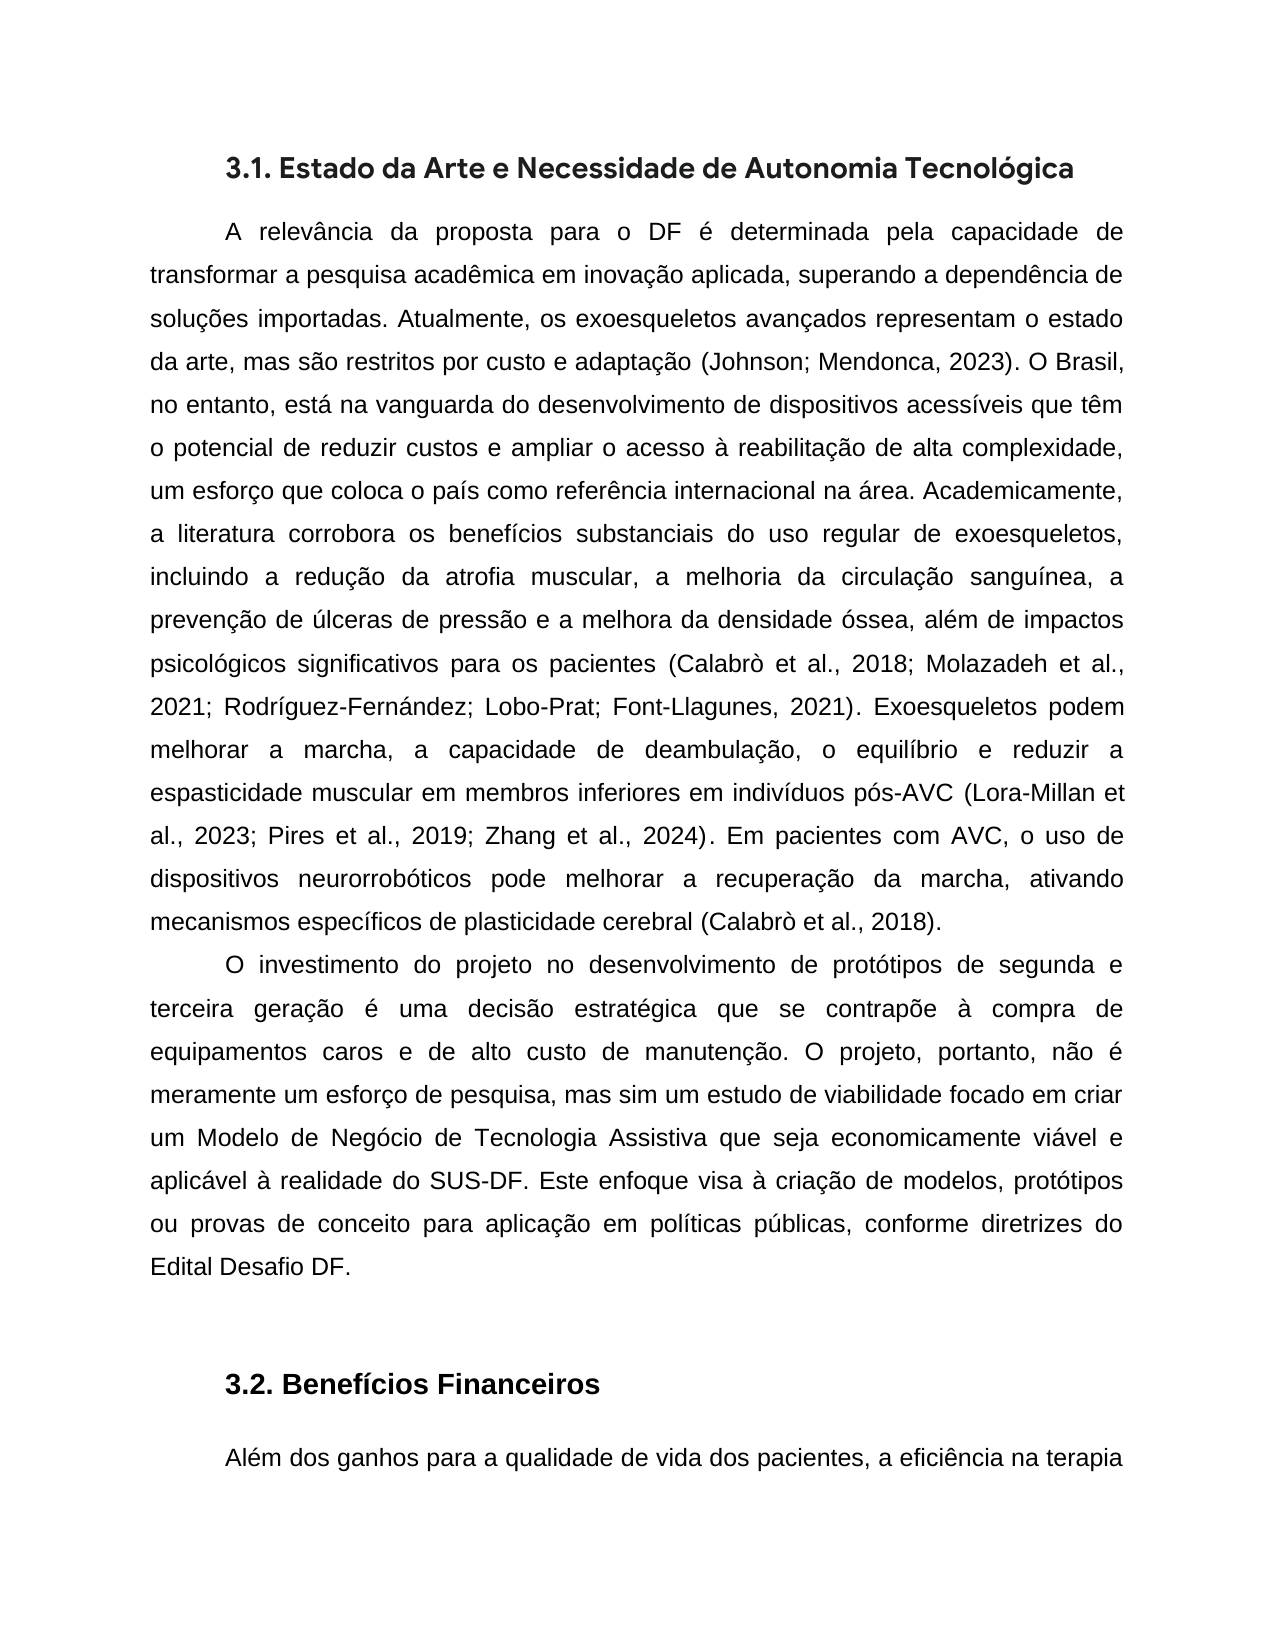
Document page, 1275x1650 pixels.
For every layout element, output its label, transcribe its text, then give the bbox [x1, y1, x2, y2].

subtitle 3.2. Benefícios Financeiros [150, 1367, 1125, 1401]
text A relevância da proposta para o DF é determinada pela capacidade de transformar a pesquisa acadêmica em inovação aplicada, superando a dependência de soluções importadas. Atualmente, os exoesqueletos avançados representam o estado da arte, mas são restritos por custo e adaptação (Johnson; Mendonca, 2023). O Brasil, no entanto, está na vanguarda do desenvolvimento de dispositivos acessíveis que têm o potencial de reduzir custos e ampliar o acesso à reabilitação de alta complexidade, um esforço que coloca o país como referência internacional na área. Academicamente, a literatura corrobora os benefícios substanciais do uso regular de exoesqueletos, incluindo a redução da atrofia muscular, a melhoria da circulação sanguínea, a prevenção de úlceras de pressão e a melhora da densidade óssea, além de impactos psicológicos significativos para os pacientes (Calabrò et al., 2018; Molazadeh et al., 2021; Rodríguez-Fernández; Lobo-Prat; Font-Llagunes, 2021). Exoesqueletos podem melhorar a marcha, a capacidade de deambulação, o equilíbrio e reduzir a espasticidade muscular em membros inferiores em indivíduos pós-AVC (Lora-Millan et al., 2023; Pires et al., 2019; Zhang et al., 2024). Em pacientes com AVC, o uso de dispositivos neurorrobóticos pode melhorar a recuperação da marcha, ativando mecanismos específicos de plasticidade cerebral (Calabrò et al., 2018). [150, 217, 1125, 936]
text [150, 1443, 1125, 1471]
text O investimento do projeto no desenvolvimento de protótipos de segunda e terceira geração é uma decisão estratégica que se contrapõe à compra de equipamentos caros e de alto custo de manutenção. O projeto, portanto, não é meramente um esforço de pesquisa, mas sim um estudo de viabilidade focado em criar um Modelo de Negócio de Tecnologia Assistiva que seja economicamente viável e aplicável à realidade do SUS-DF. Este enfoque visa à criação de modelos, protótipos ou provas de conceito para aplicação em políticas públicas, conforme diretrizes do Edital Desafio DF. [150, 950, 1125, 1281]
subtitle 3.1. Estado da Arte e Necessidade de Autonomia Tecnológica [150, 150, 1125, 187]
